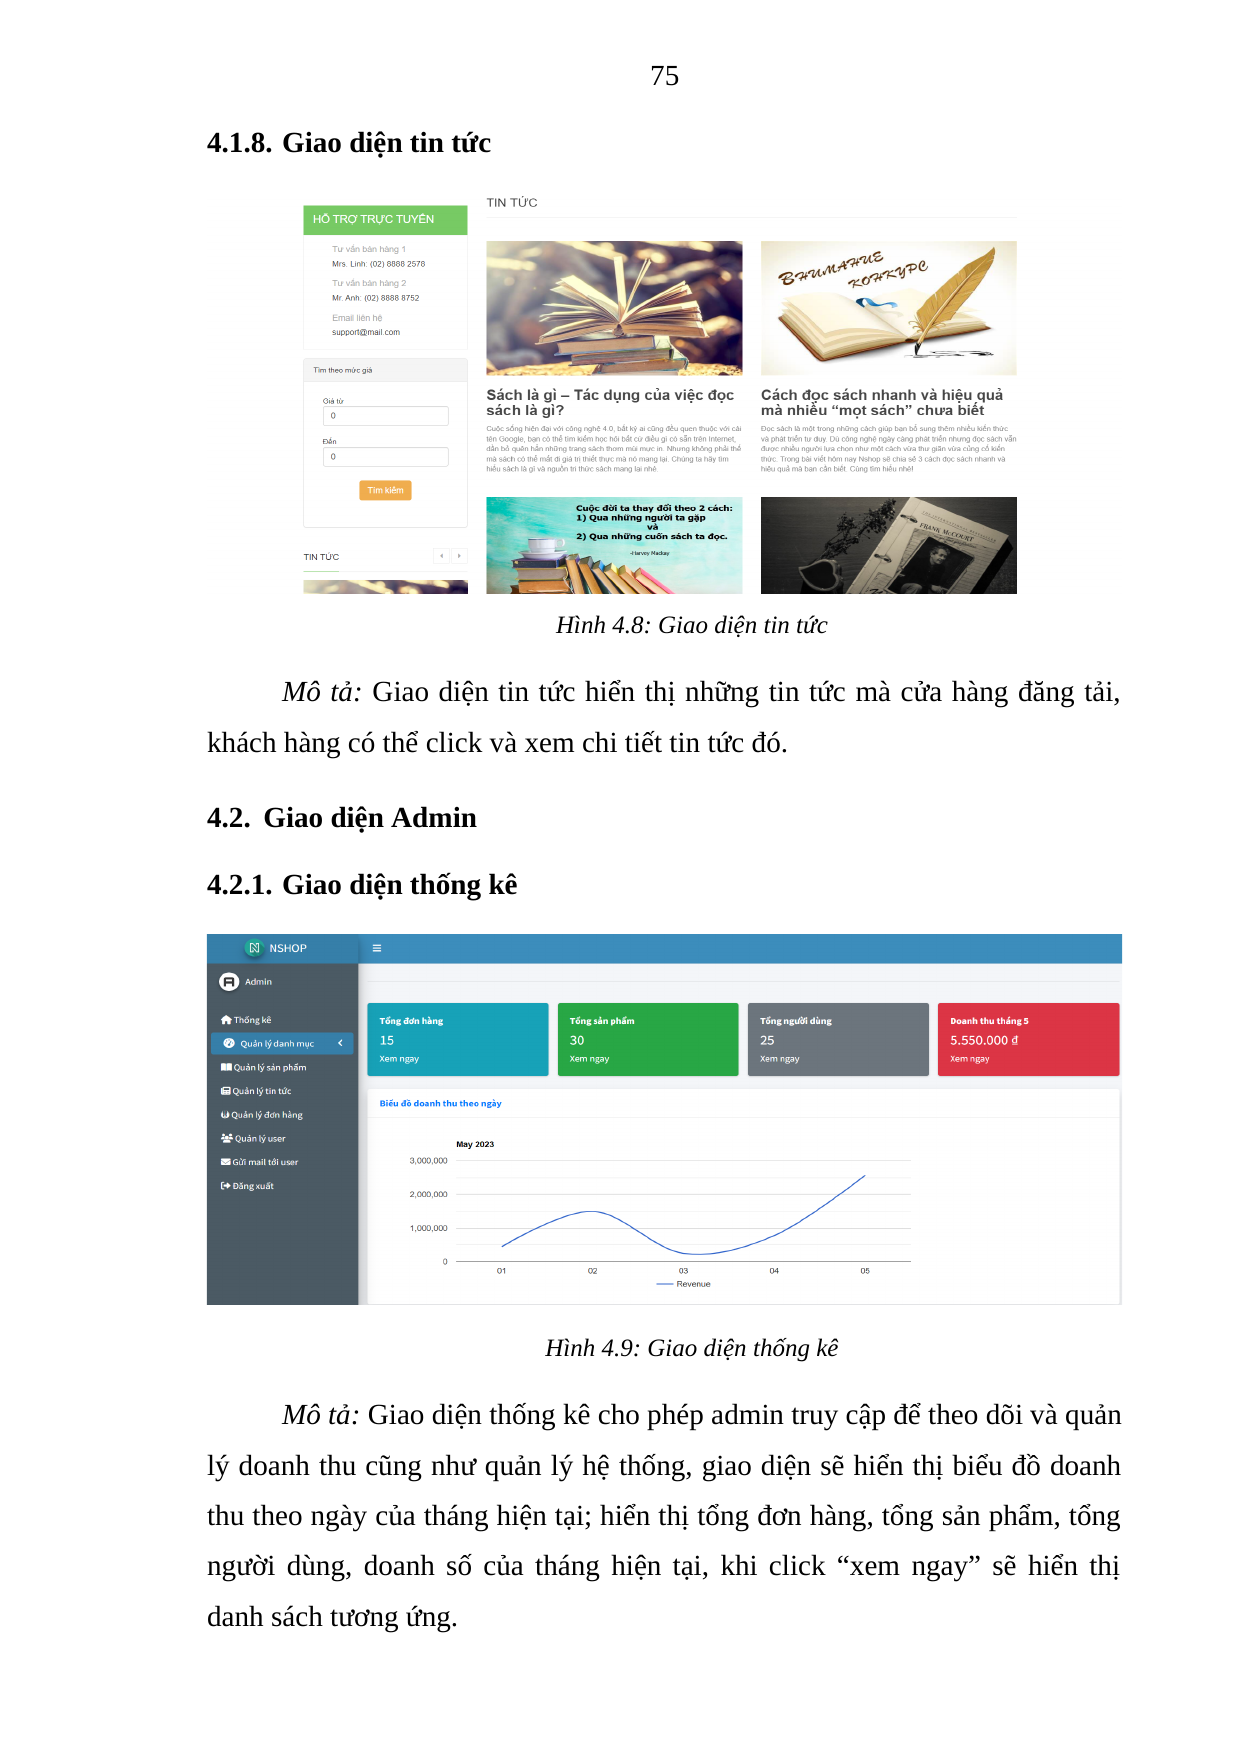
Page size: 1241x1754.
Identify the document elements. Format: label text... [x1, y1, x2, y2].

text Hình 4.9: Giao diện thống kê [226, 1333, 1122, 1362]
text Hình 4.8: Giao diện tin tức [226, 611, 1122, 639]
picture [206, 192, 1123, 594]
text Mô tả: Giao diện thống kê cho phép admin truy cập để theo dõi và quản lý doanh thu cũng như quản lý hệ thống, giao diện sẽ hiển thị biểu đồ doanh thu theo ngày của tháng hiện tại; hiển thị tổng đơn hàng, tổng sản phẩm, tổng người dùng, doanh số của tháng hiện tại, khi click “xem ngay” sẽ hiển thị danh sách tương ứng. [207, 1397, 1122, 1632]
subtitle Giao diện tin tức [207, 126, 1122, 159]
picture [206, 934, 1123, 1305]
subtitle Giao diện Admin [207, 800, 1122, 834]
text Mô tả: Giao diện tin tức hiển thị những tin tức mà cửa hàng đăng tải, khách hàng có thể click và xem chi tiết tin tức đó. [207, 674, 1122, 758]
subtitle Giao diện thống kê [207, 867, 1122, 901]
